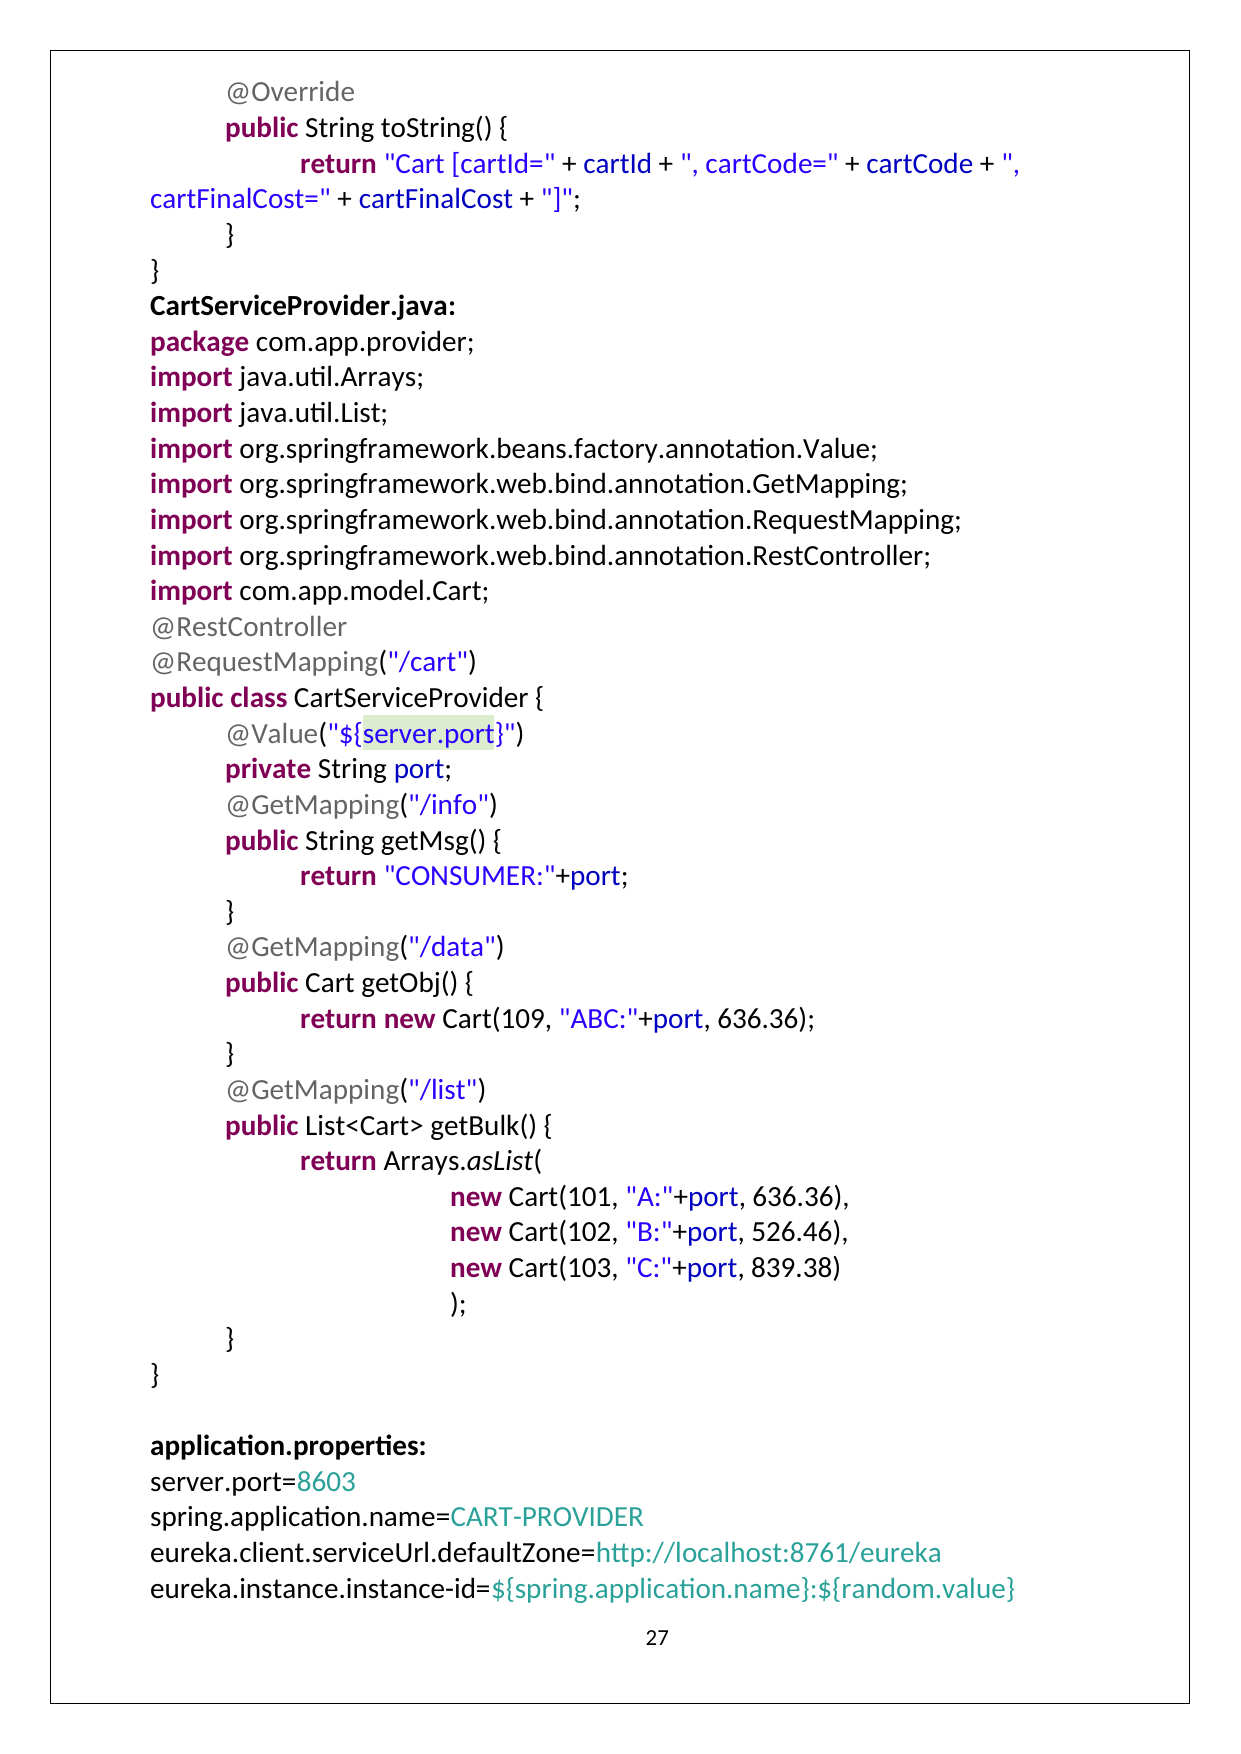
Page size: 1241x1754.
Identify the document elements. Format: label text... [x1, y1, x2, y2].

text @Value("${server.port}") [150, 715, 363, 750]
text } [150, 1035, 1164, 1071]
text @Value("${server.port}") [494, 715, 1164, 750]
text } [150, 216, 1164, 252]
text eureka.instance.instance-id=${spring.application.name}:${random.value} [150, 1570, 1164, 1605]
text import org.springframework.web.bind.annotation.GetMapping; [150, 465, 1164, 501]
text package com.app.provider; [150, 323, 1164, 358]
text public String getMsg() { [150, 822, 1164, 857]
text public class CartServiceProvider { [150, 679, 1164, 715]
text @GetMapping("/data") [150, 928, 1164, 964]
text eureka.client.serviceUrl.defaultZone=http://localhost:8761/eureka [150, 1534, 1164, 1570]
text return Arrays.asList( [150, 1142, 1164, 1178]
text private String port; [150, 750, 1164, 786]
text import org.springframework.beans.factory.annotation.Value; [150, 430, 1164, 465]
text server.port=8603 [150, 1463, 1164, 1498]
text return "Cart [cartId=" + cartId + ", cartCode=" + cartCode + ", cartFinalCost=" + cartFinalCost + "]"; [150, 145, 1164, 216]
text import org.springframework.web.bind.annotation.RestController; [150, 537, 1164, 572]
text public String toString() { [150, 109, 1164, 145]
text } [150, 893, 1164, 928]
text import com.app.model.Cart; [150, 572, 1164, 608]
text new Cart(102, "B:"+port, 526.46), [150, 1213, 1164, 1249]
text new Cart(101, "A:"+port, 636.36), [150, 1178, 1164, 1213]
text } [150, 1320, 1164, 1356]
text public List<Cart> getBulk() { [150, 1107, 1164, 1142]
text @RequestMapping("/cart") [150, 643, 1164, 679]
text @RestController [150, 608, 1164, 643]
text return "CONSUMER:"+port; [150, 857, 1164, 893]
text import org.springframework.web.bind.annotation.RequestMapping; [150, 501, 1164, 537]
text @GetMapping("/list") [150, 1071, 1164, 1107]
text import java.util.List; [150, 394, 1164, 430]
text import java.util.Arrays; [150, 358, 1164, 394]
text @GetMapping("/info") [150, 786, 1164, 822]
text new Cart(103, "C:"+port, 839.38) [150, 1249, 1164, 1285]
text @Override [150, 73, 1164, 109]
text return new Cart(109, "ABC:"+port, 636.36); [150, 1000, 1164, 1035]
text } [150, 252, 1164, 287]
text CartServiceProvider.java: [150, 287, 1164, 323]
text } [150, 1356, 1164, 1392]
text ); [150, 1285, 1164, 1320]
text spring.application.name=CART-PROVIDER [150, 1498, 1164, 1534]
text application.properties: [150, 1427, 1164, 1463]
text public Cart getObj() { [150, 964, 1164, 1000]
